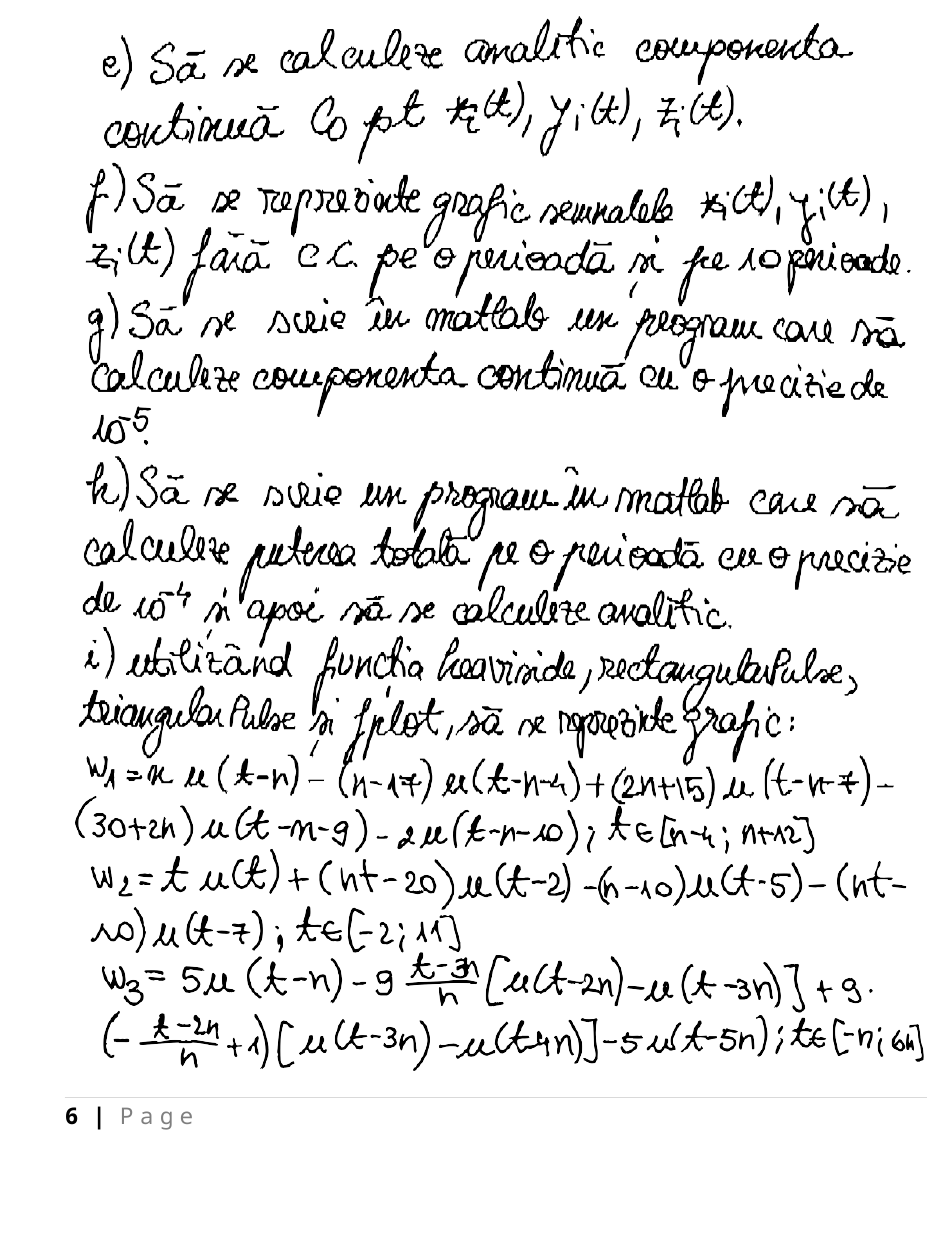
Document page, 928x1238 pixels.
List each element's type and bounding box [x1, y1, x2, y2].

picture [75, 16, 924, 1071]
